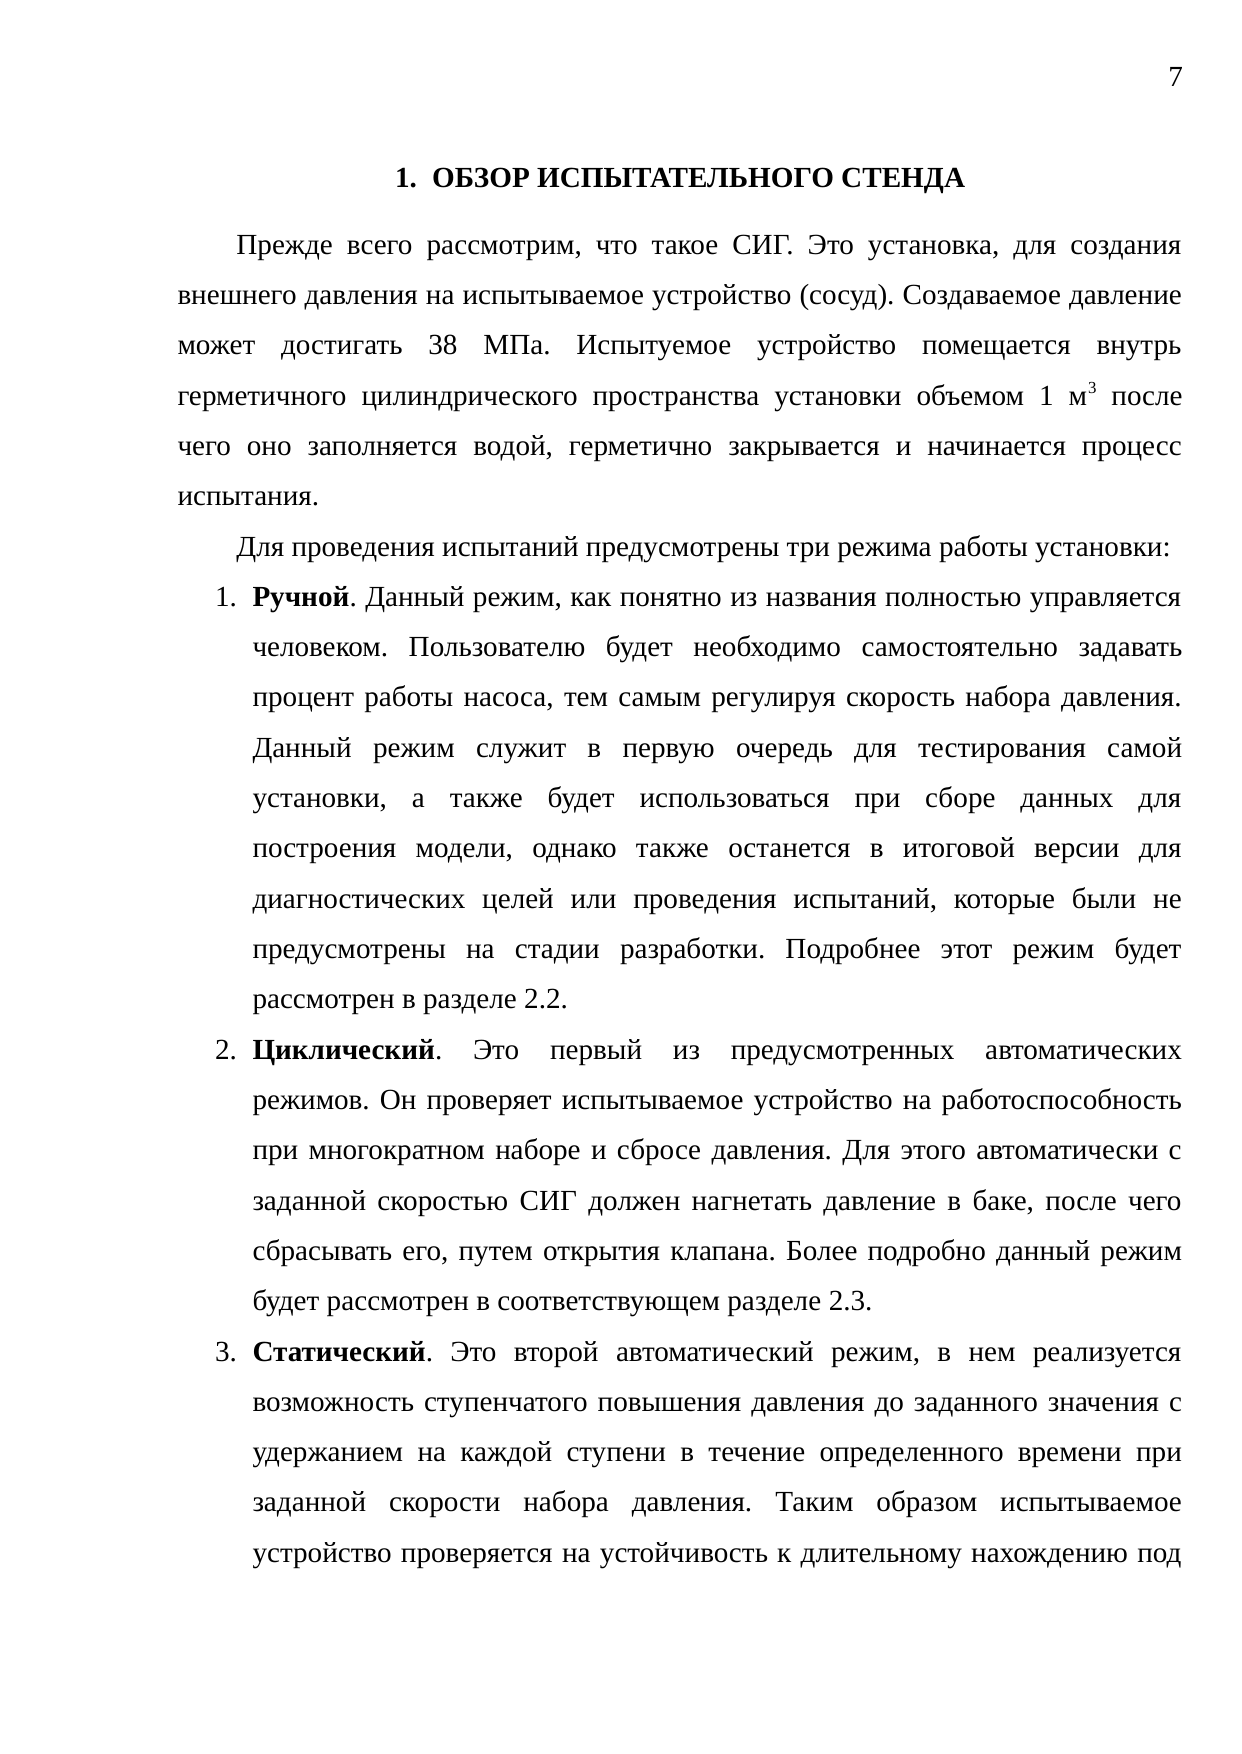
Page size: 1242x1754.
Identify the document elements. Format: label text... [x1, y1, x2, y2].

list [215, 1334, 1183, 1568]
subtitle ОБЗОР ИСПЫТАТЕЛЬНОГО СТЕНДА [177, 160, 1183, 193]
text Для проведения испытаний предусмотрены три режима работы установки: [177, 529, 1183, 562]
text Прежде всего рассмотрим, что такое СИГ. Это установка, для создания внешнего давления на испытываемое устройство (сосуд). Создаваемое давление может достигать 38 МПа. Испытуемое устройство помещается внутрь герметичного цилиндрического пространства установки объемом 1 м3 после чего оно заполняется водой, герметично закрывается и начинается процесс испытания. [177, 227, 1183, 512]
list Циклический. Это первый из предусмотренных автоматических режимов. Он проверяет испытываемое устройство на работоспособность при многократном наборе и сбросе давления. Для этого автоматически с заданной скоростью СИГ должен нагнетать давление в баке, после чего сбрасывать его, путем открытия клапана. Более подробно данный режим будет рассмотрен в соответствующем разделе 3.3. [215, 1032, 1183, 1317]
list Ручной. Данный режим, как понятно из названия полностью управляется человеком. Пользователю будет необходимо самостоятельно задавать процент работы насоса, тем самым регулируя скорость набора давления. Данный режим служит в первую очередь для тестирования самой установки, а также будет использоваться при сборе данных для построения модели, однако также останется в итоговой версии для диагностических целей или проведения испытаний, которые были не предусмотрены на стадии разработки. Подробнее этот режим будет рассмотрен в разделе 3.2. [215, 579, 1183, 1015]
